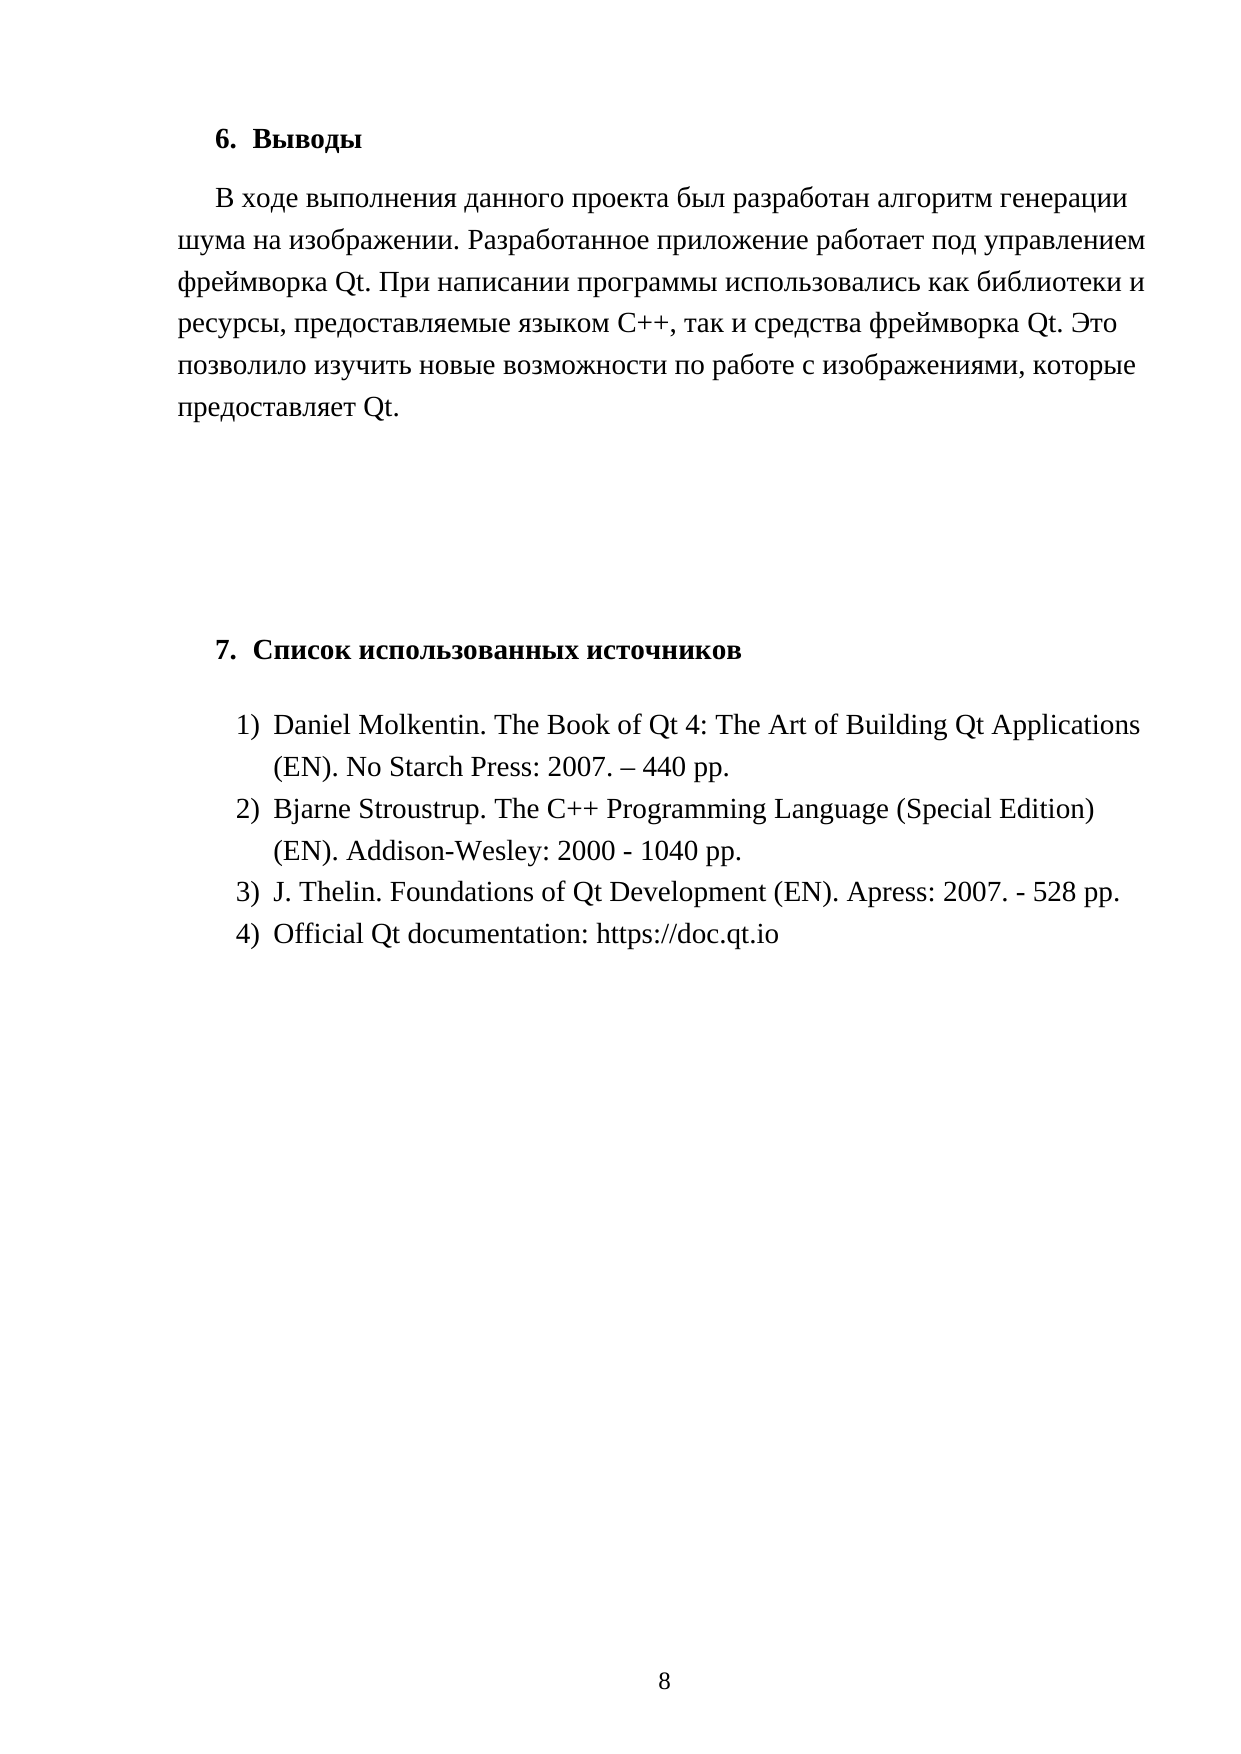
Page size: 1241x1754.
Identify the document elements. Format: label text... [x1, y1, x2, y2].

subtitle Выводы [215, 121, 1152, 155]
list Official Qt documentation: https://doc.qt.io [236, 916, 1152, 950]
list J. Thelin. Foundations of Qt Development (EN). Apress: 2007. - 528 pp. [236, 874, 1152, 908]
list Daniel Molkentin. The Book of Qt 4: The Art of Building Qt Applications (EN). No Starch Press: 2007. – 440 pp. [236, 707, 1152, 782]
subtitle Список использованных источников [215, 632, 1152, 665]
list Bjarne Stroustrup. The C++ Programming Language (Special Edition) (EN). Addison-Wesley: 2000 - 1040 pp. [236, 791, 1152, 866]
text В ходе выполнения данного проекта был разработан алгоритм генерации шума на изображении. Разработанное приложение работает под управлением фреймворка Qt. При написании программы использовались как библиотеки и ресурсы, предоставляемые языком С++, так и средства фреймворка Qt. Это позволило изучить новые возможности по работе с изображениями, которые предоставляет Qt. [177, 180, 1152, 423]
